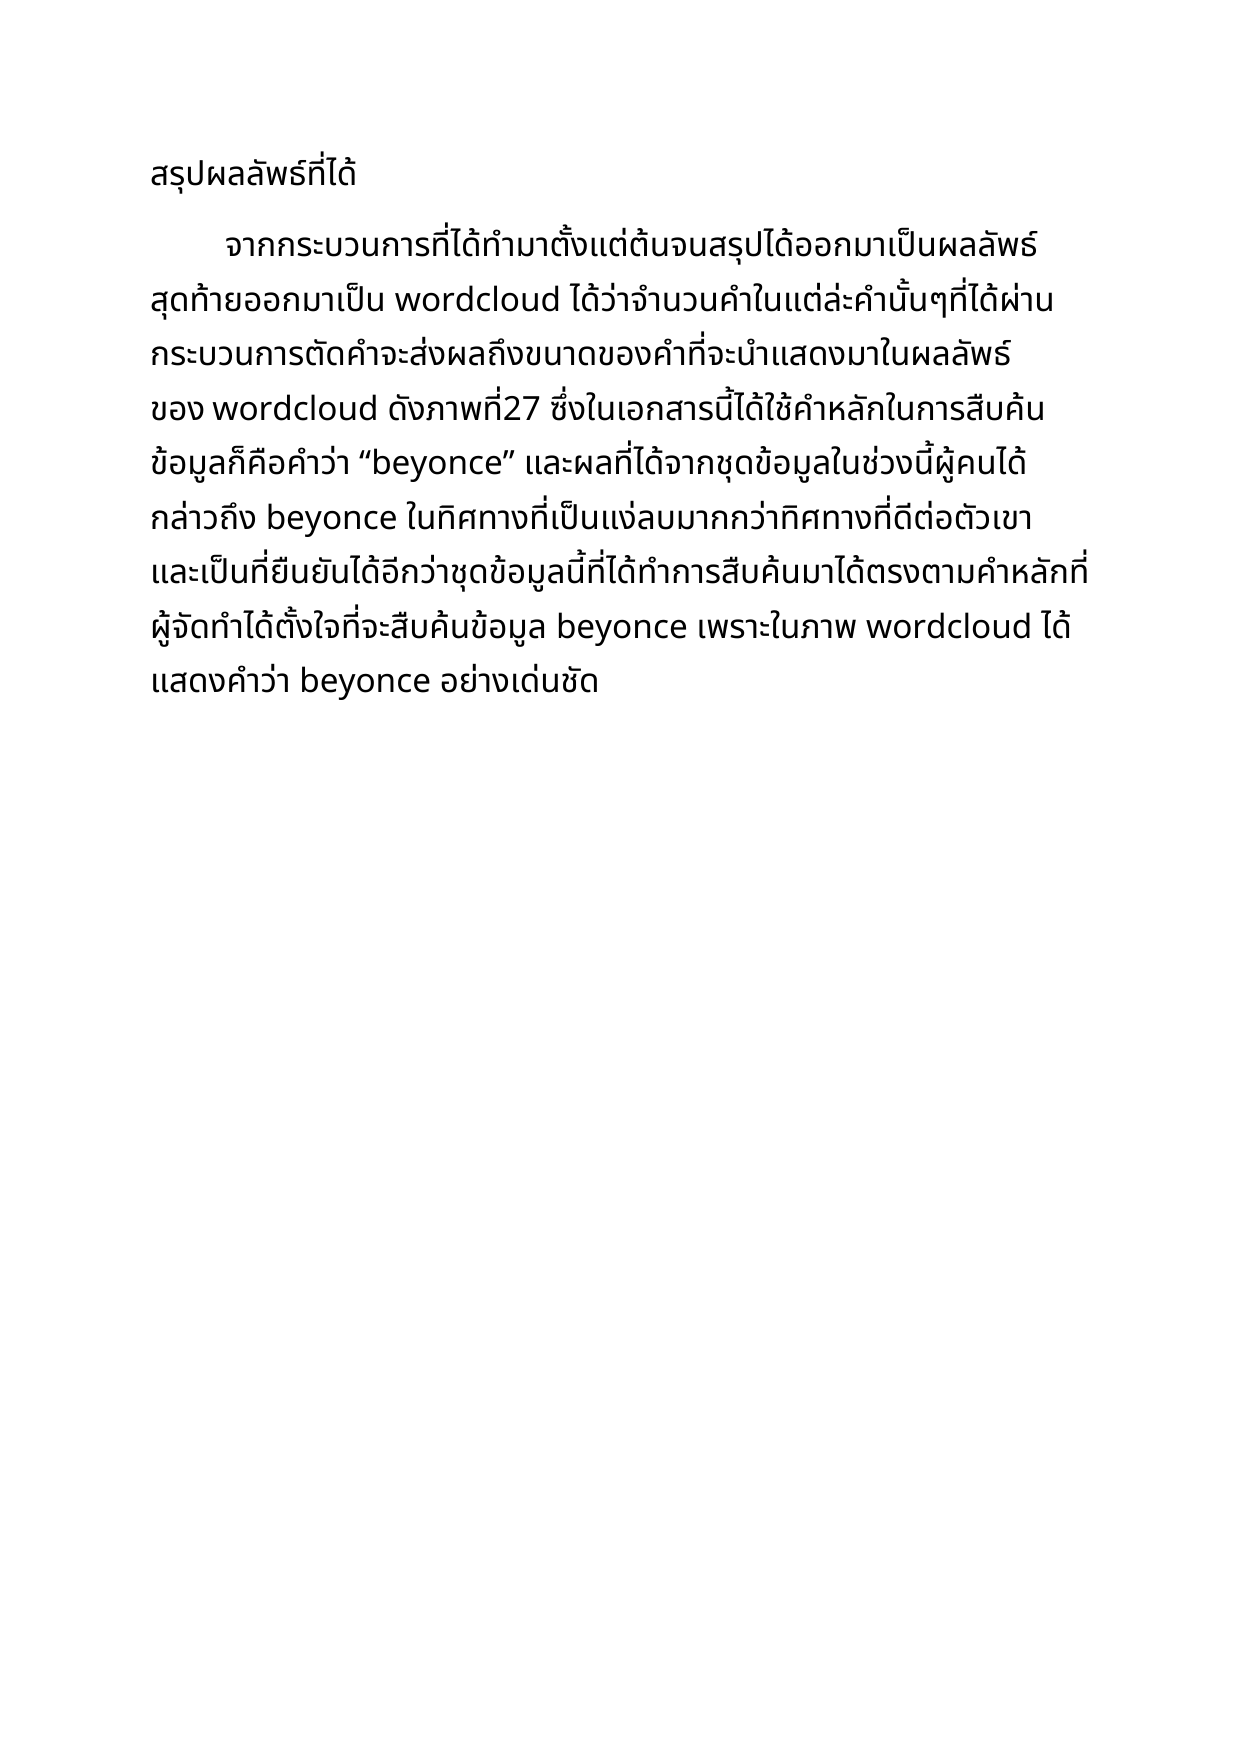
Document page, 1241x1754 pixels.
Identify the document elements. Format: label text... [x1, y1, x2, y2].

text จากกระบวนการที่ได้ทำมาตั้งแต่ต้นจนสรุปได้ออกมาเป็นผลลัพธ์สุดท้ายออกมาเป็น wordcloud ได้ว่าจำนวนคำในแต่ล่ะคำนั้นๆที่ได้ผ่านกระบวนการตัดคำจะส่งผลถึงขนาดของคำที่จะนำแสดงมาในผลลัพธ์ของwordcloud ดังภาพที่27 ซึ่งในเอกสารนี้ได้ใช้คำหลักในการสืบค้นข้อมูลก็คือคำว่า “beyonce” และผลที่ได้จากชุดข้อมูลในช่วงนี้ผู้คนได้กล่าวถึง beyonce ในทิศทางที่เป็นแง่ลบมากกว่าทิศทางที่ดีต่อตัวเขา และเป็นที่ยืนยันได้อีกว่าชุดข้อมูลนี้ที่ได้ทำการสืบค้นมาได้ตรงตามคำหลักที่ผู้จัดทำได้ตั้งใจที่จะสืบค้นข้อมูล beyonce เพราะในภาพ wordcloud ได้แสดงคำว่า beyonce อย่างเด่นชัด [150, 221, 1090, 708]
text สรุปผลลัพธ์ที่ได้ [150, 150, 1090, 200]
